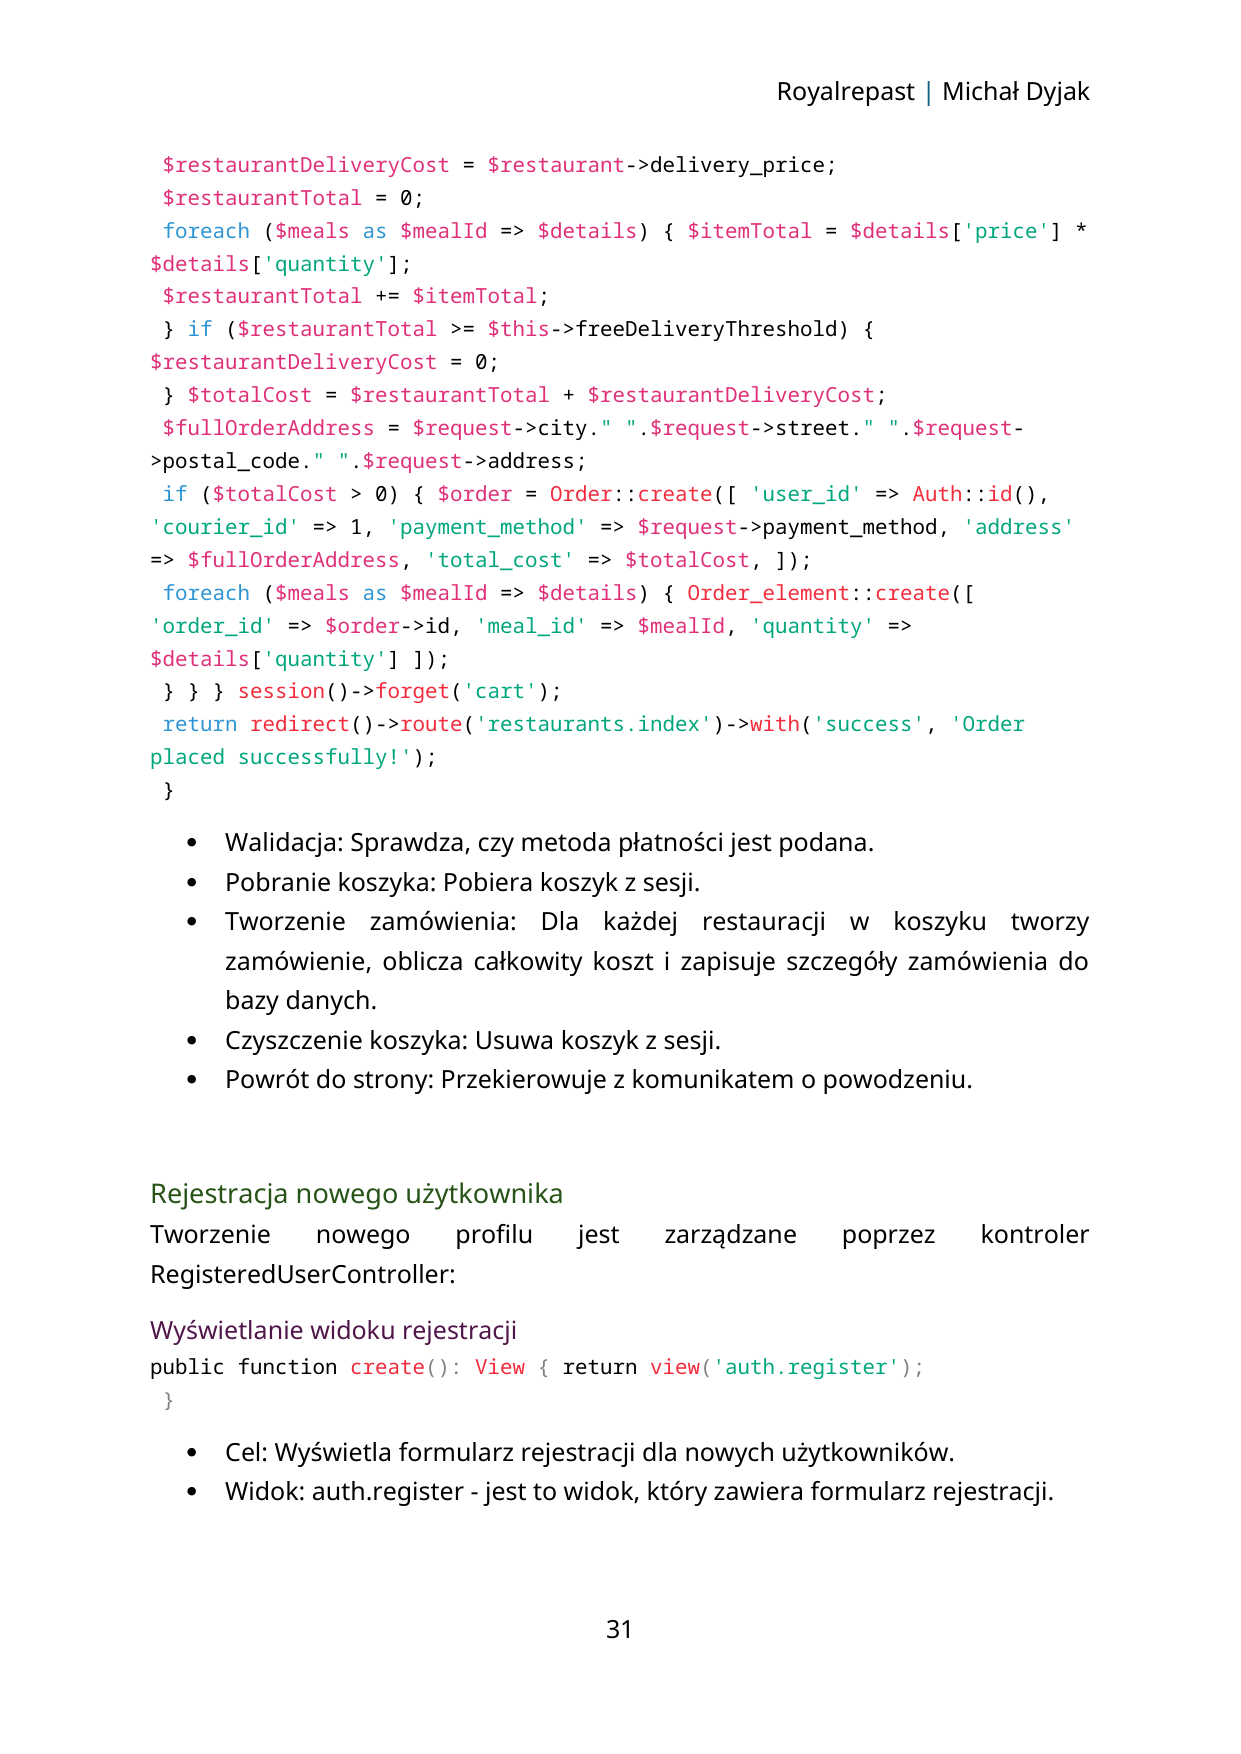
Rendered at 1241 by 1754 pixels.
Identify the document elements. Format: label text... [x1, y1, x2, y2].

subtitle Wyświetlanie widoku rejestracji [150, 1312, 1090, 1347]
list Tworzenie zamówienia: Dla każdej restauracji w koszyku tworzy zamówienie, oblicza całkowity koszt i zapisuje szczegóły zamówienia do bazy danych. [187, 904, 1090, 1017]
subtitle Rejestracja nowego użytkownika [150, 1174, 1090, 1211]
text Tworzenie nowego profilu jest zarządzane poprzez kontroler RegisteredUserController: [150, 1217, 1090, 1290]
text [150, 150, 1090, 804]
list Pobranie koszyka: Pobiera koszyk z sesji. [187, 864, 1090, 898]
list Powrót do strony: Przekierowuje z komunikatem o powodzeniu. [187, 1062, 1090, 1096]
list Walidacja: Sprawdza, czy metoda płatności jest podana. [187, 825, 1090, 859]
list Czyszczenie koszyka: Usuwa koszyk z sesji. [187, 1022, 1090, 1056]
text public function create(): View { return view('auth.register'); } [150, 1352, 1090, 1413]
list Widok: auth.register - jest to widok, który zawiera formularz rejestracji. [187, 1474, 1090, 1508]
list Cel: Wyświetla formularz rejestracji dla nowych użytkowników. [187, 1434, 1090, 1468]
